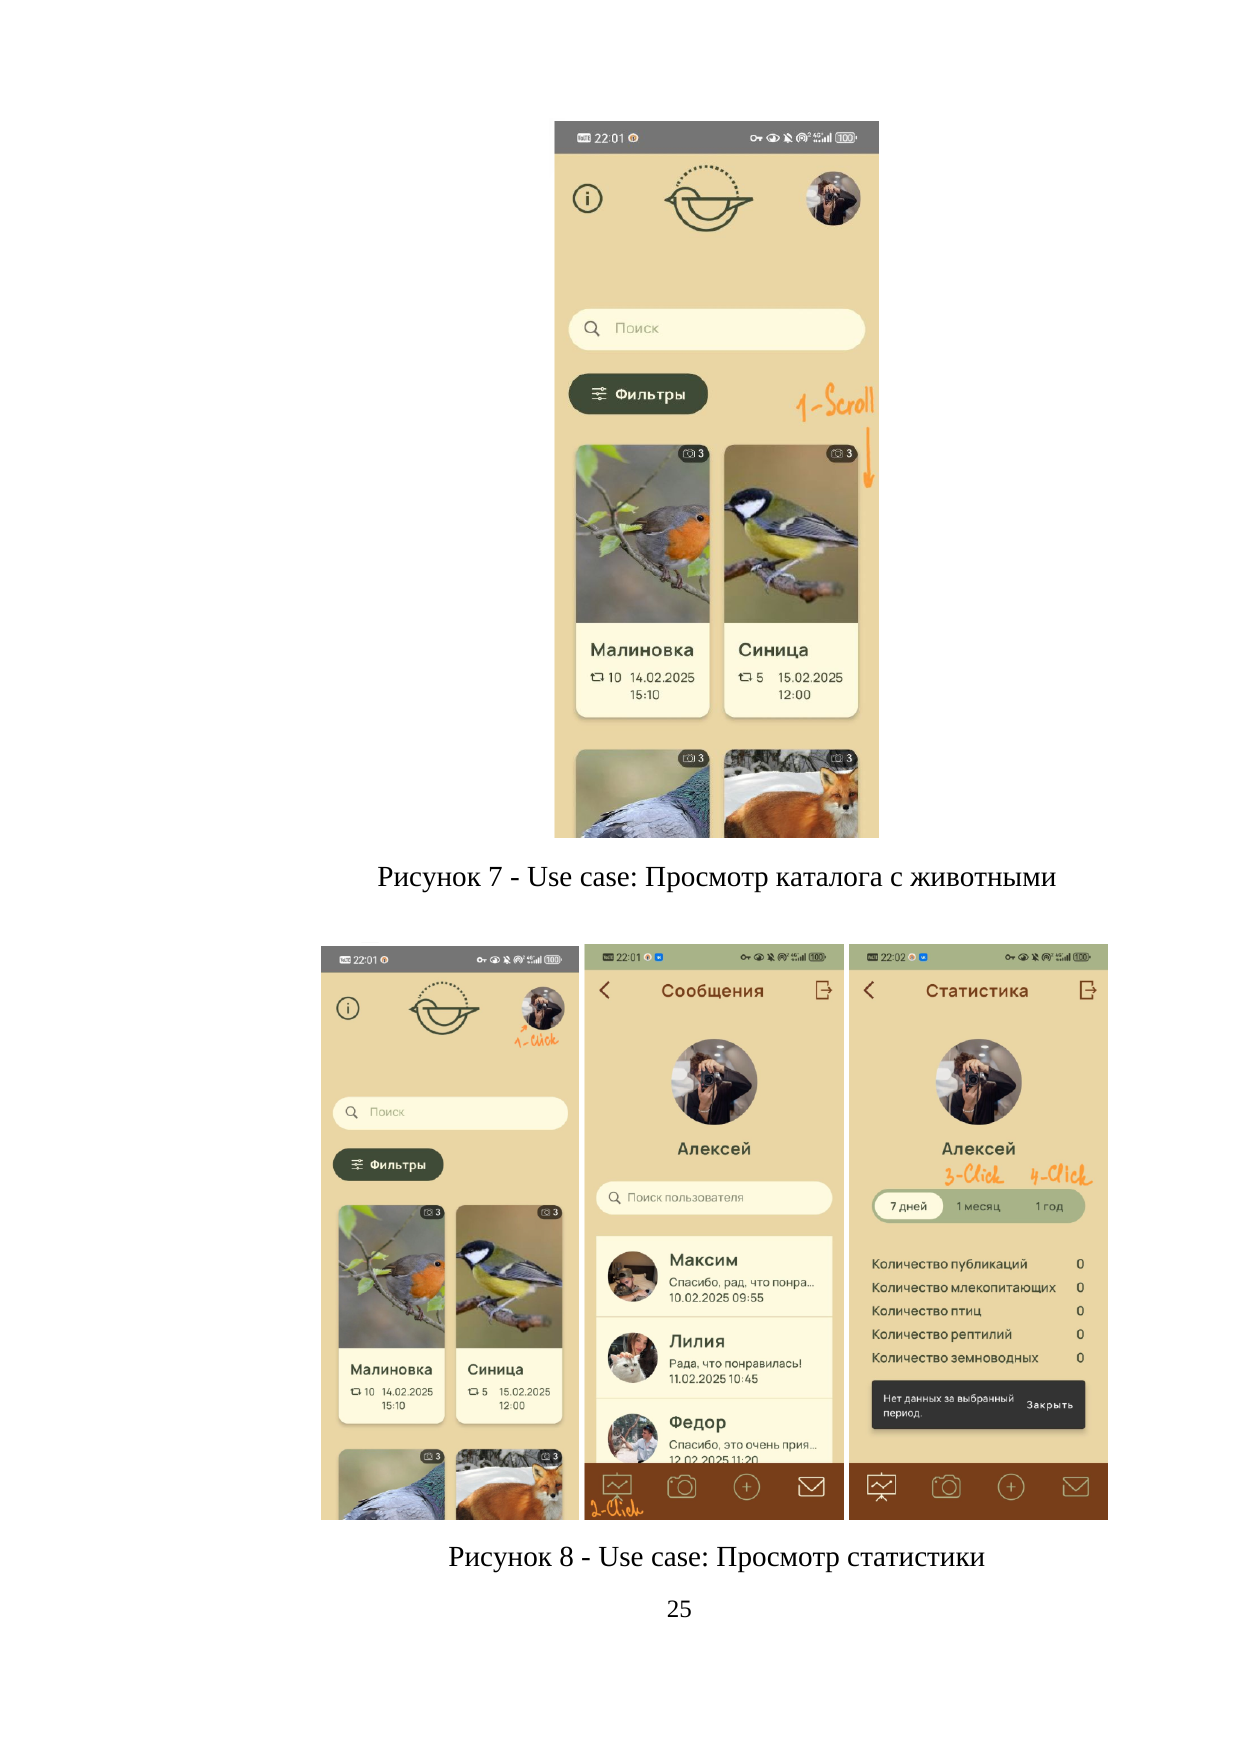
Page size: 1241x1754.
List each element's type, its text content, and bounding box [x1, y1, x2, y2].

text Рисунок 7 - Use case: Просмотр каталога с животными [177, 859, 1181, 893]
picture [315, 942, 1118, 1525]
text Рисунок 8 - Use case: Просмотр статистики [177, 1539, 1181, 1572]
picture [548, 118, 885, 845]
